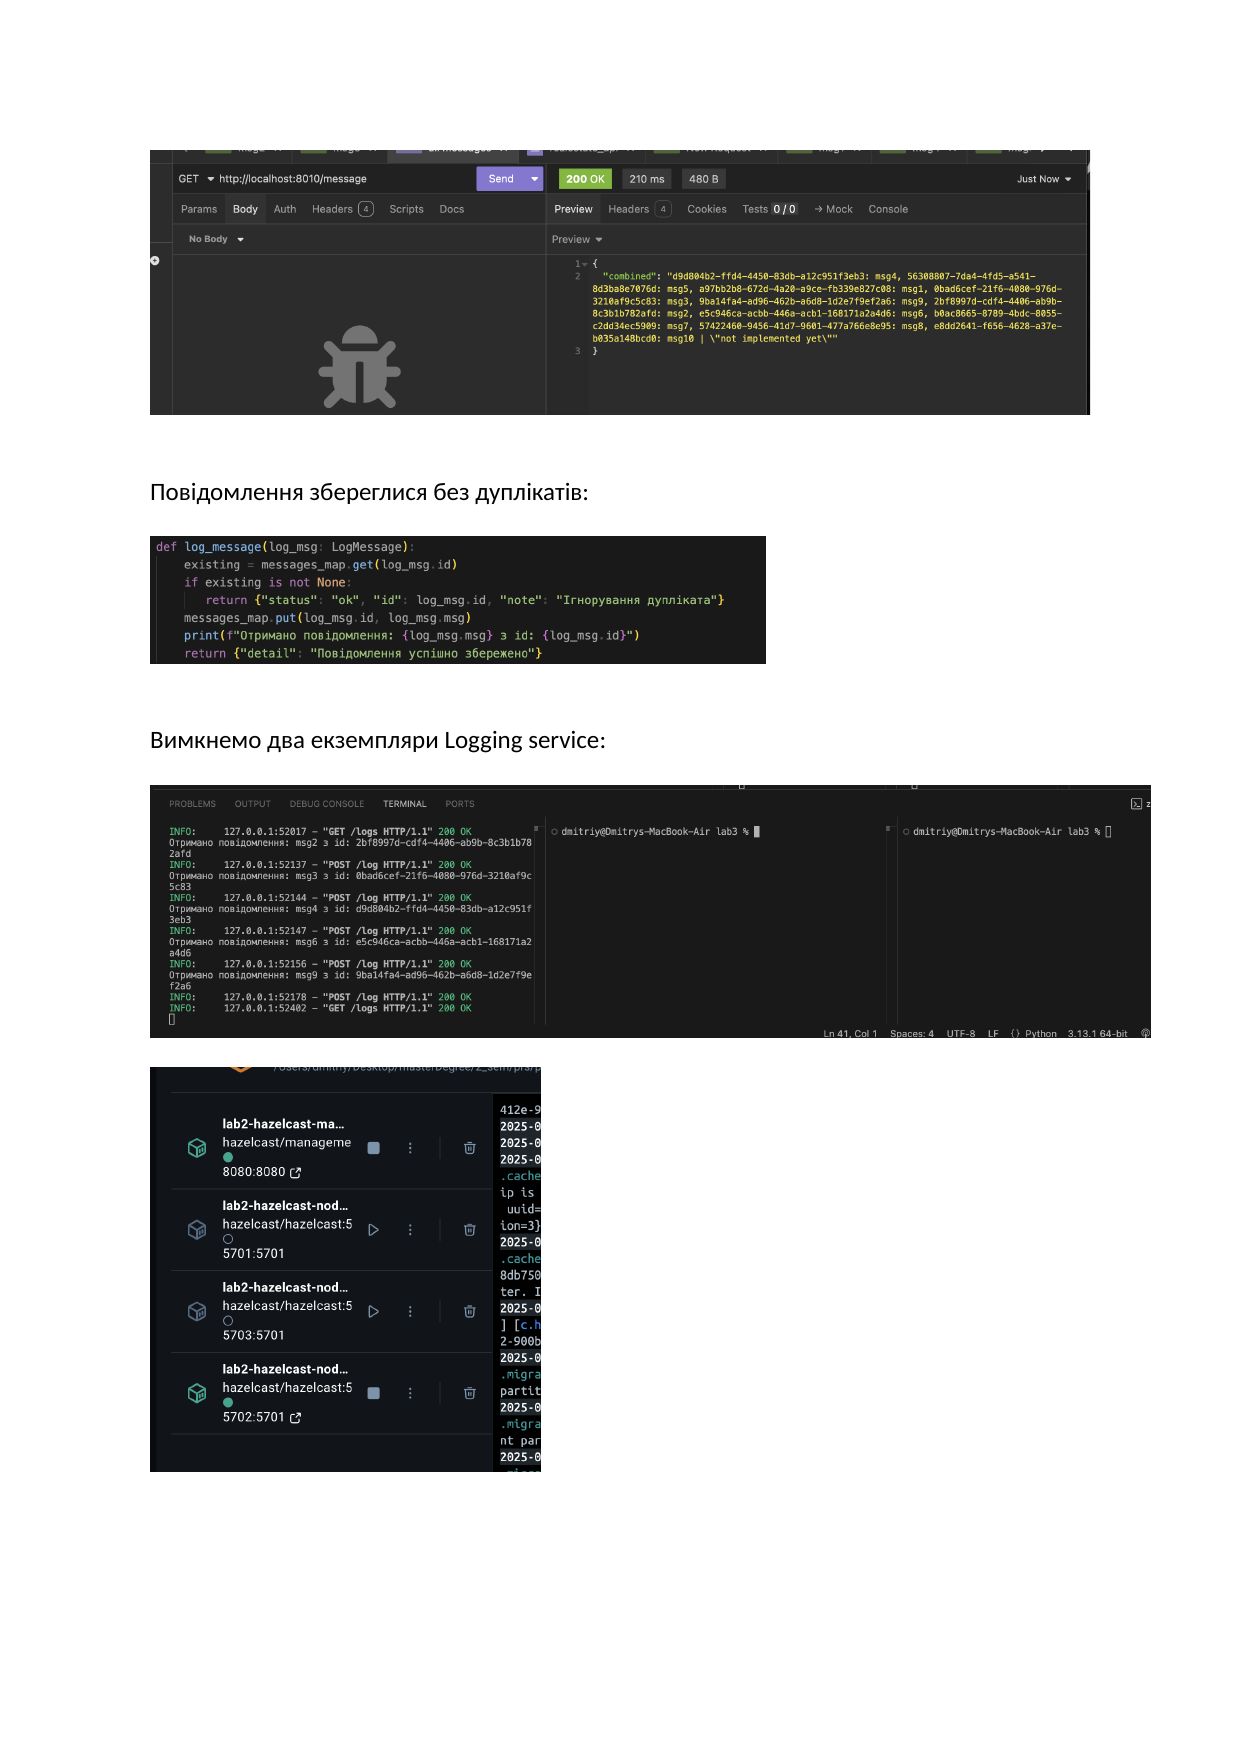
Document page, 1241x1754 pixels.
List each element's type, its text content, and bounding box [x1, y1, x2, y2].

picture [150, 1067, 541, 1472]
text Повідомлення збереглися без дуплікатів: [150, 476, 1090, 506]
picture [150, 785, 1151, 1038]
picture [150, 150, 1091, 415]
text Вимкнемо два eкземпляри Logging service: [150, 724, 1090, 755]
picture [150, 536, 766, 664]
